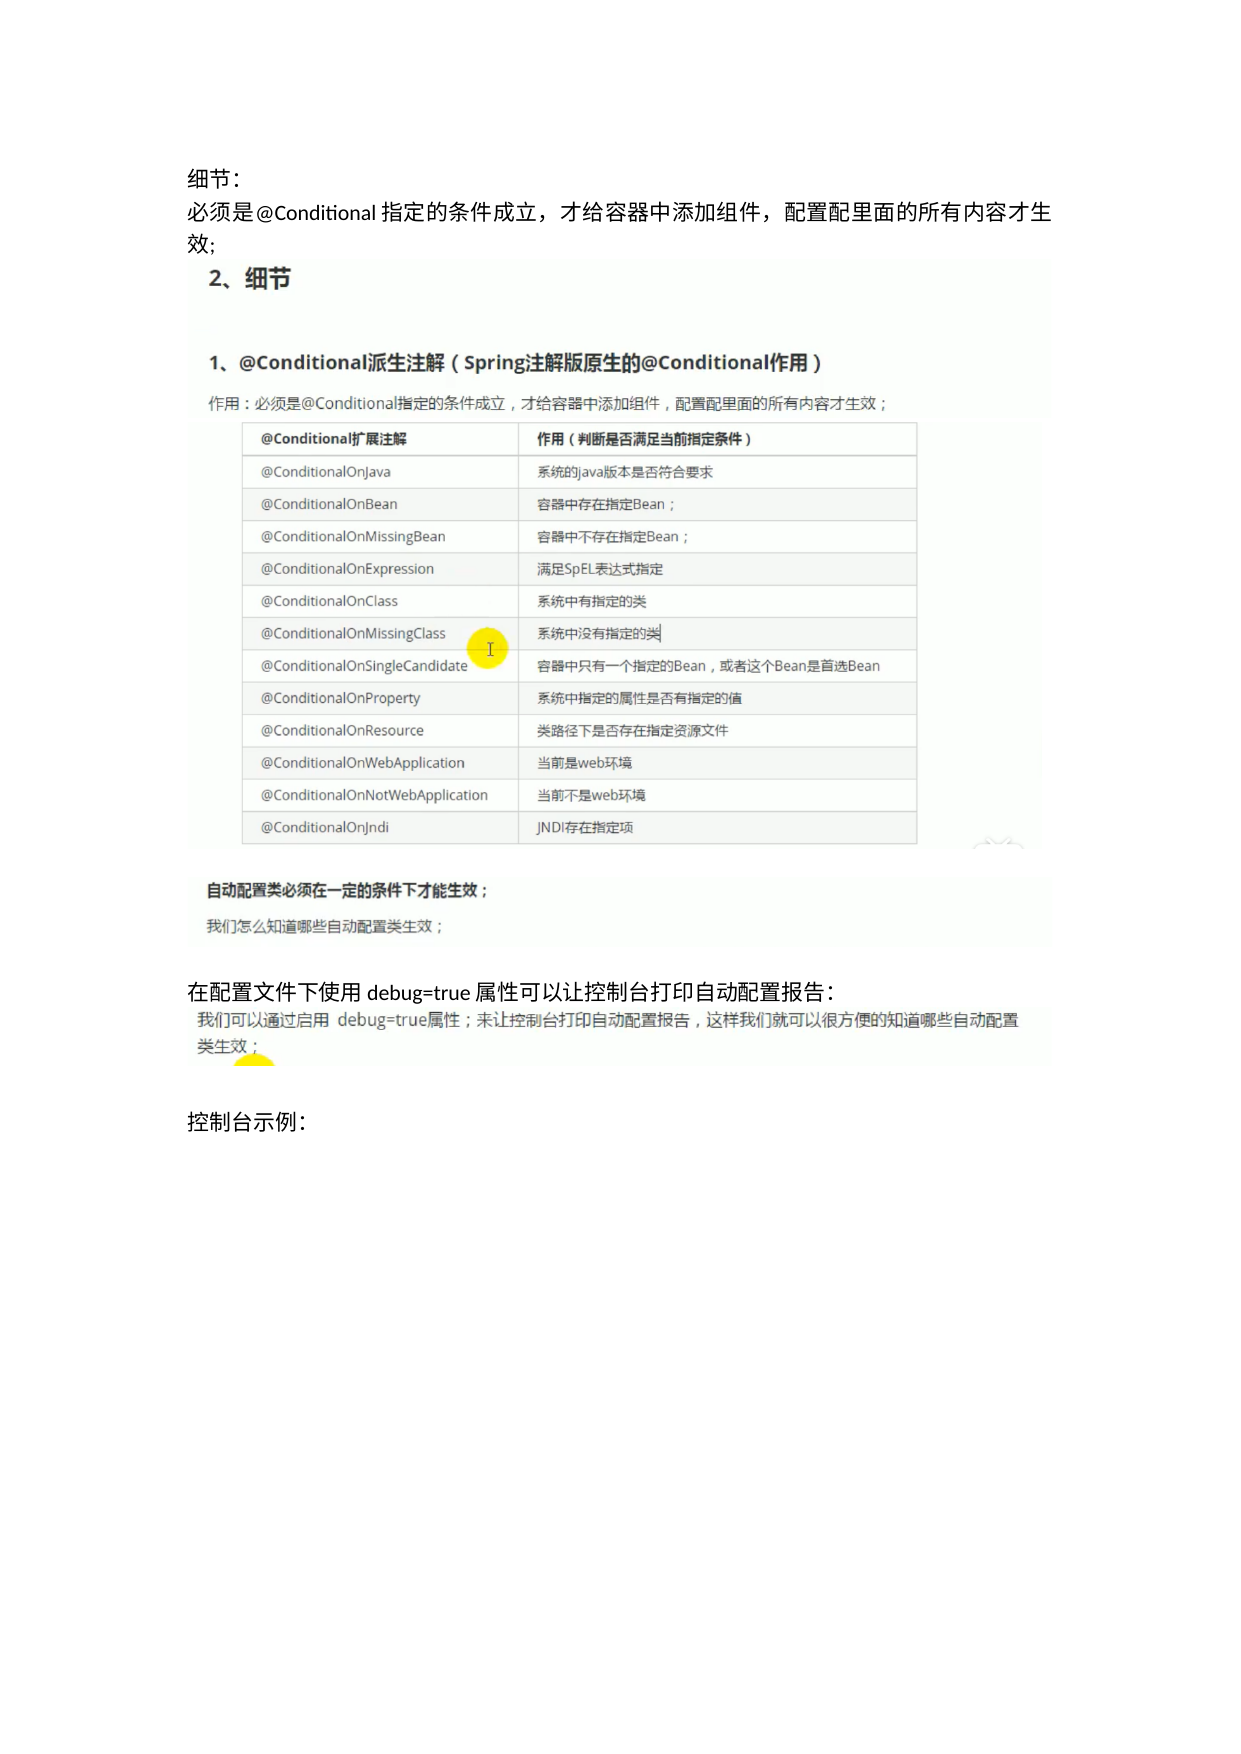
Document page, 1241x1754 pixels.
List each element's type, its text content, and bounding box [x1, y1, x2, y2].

list 必须是@Conditional指定的条件成立，才给容器中添加组件，配置配里面的所有内容才生效; [187, 194, 1053, 259]
picture [187, 1007, 1052, 1066]
list 细节： [187, 162, 1053, 194]
list 控制台示例： [187, 1104, 1053, 1137]
picture [187, 259, 1052, 418]
list 在配置文件下使用debug=true属性可以让控制台打印自动配置报告： [187, 974, 1053, 1007]
picture [187, 422, 1042, 849]
picture [187, 877, 1053, 947]
